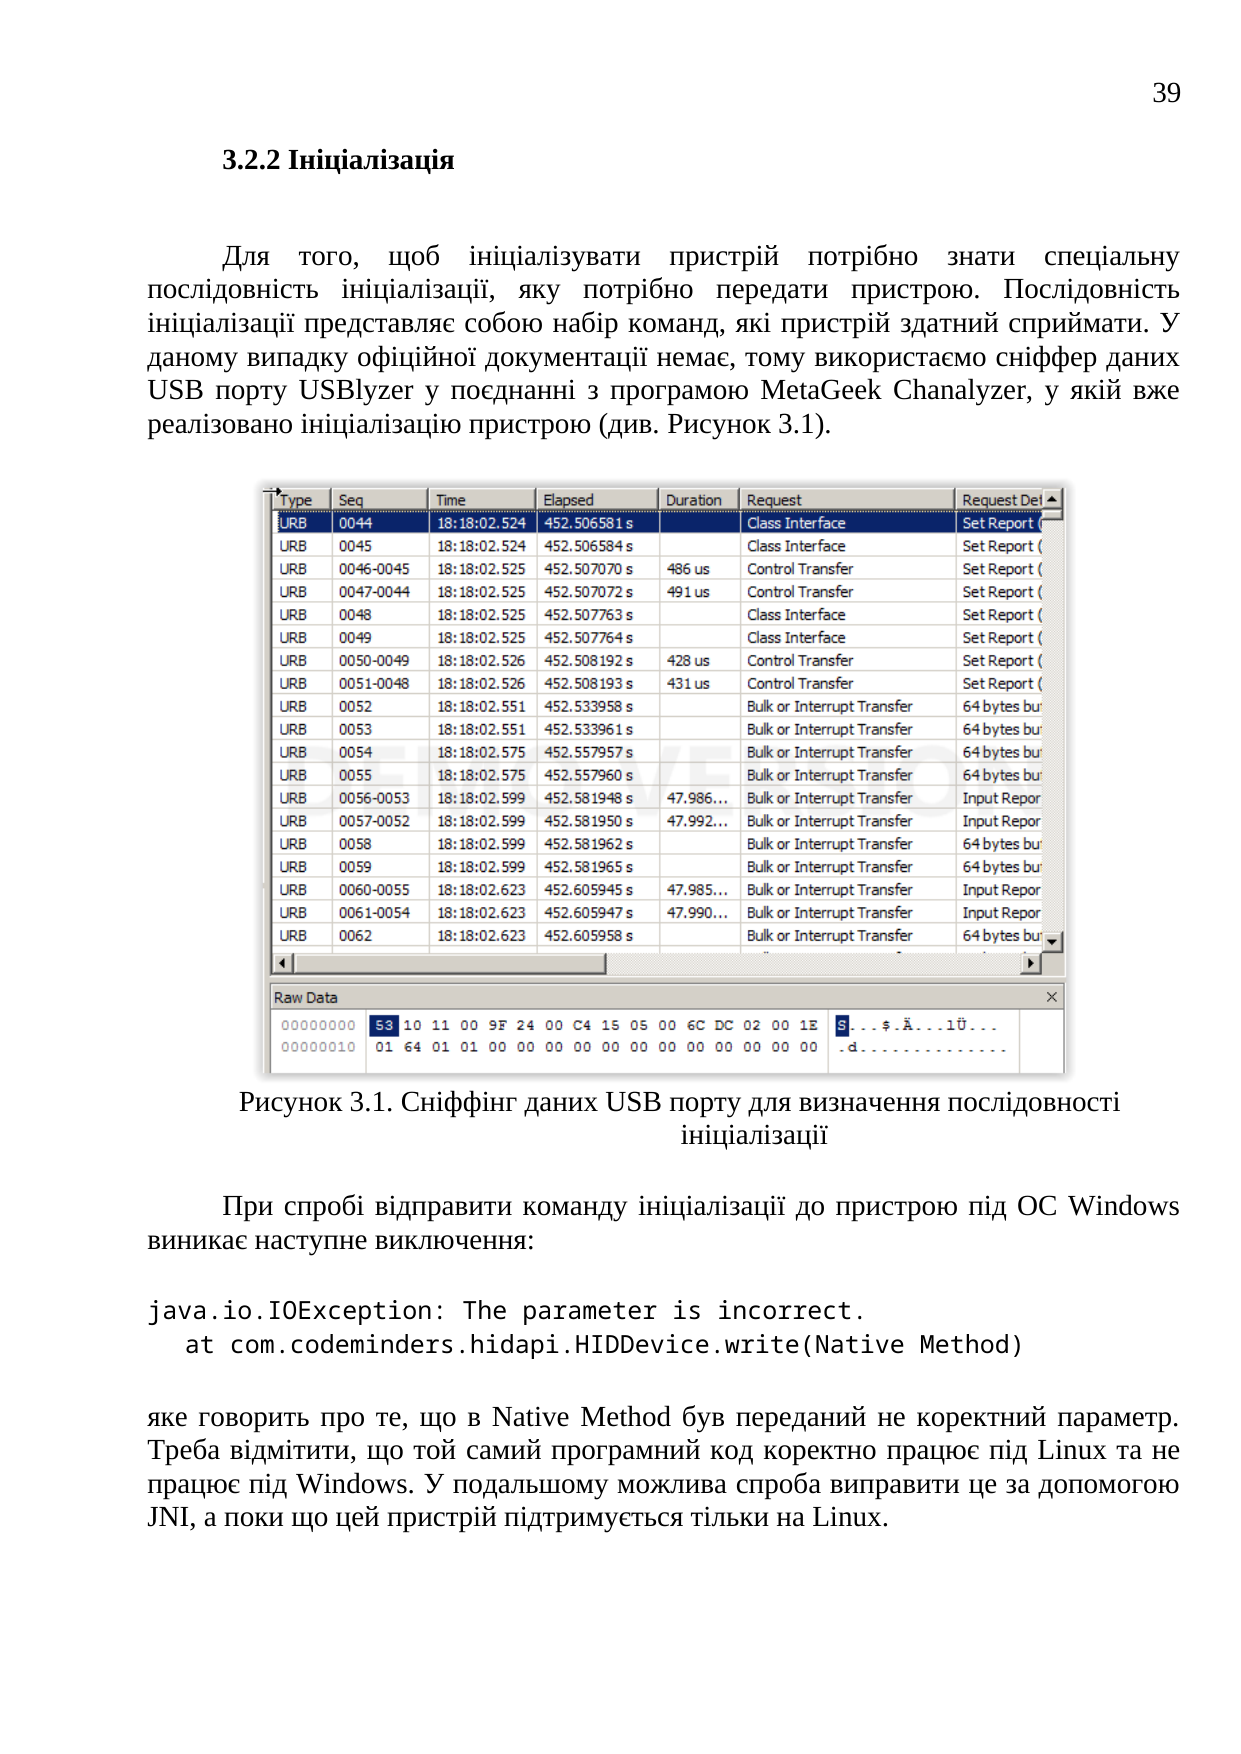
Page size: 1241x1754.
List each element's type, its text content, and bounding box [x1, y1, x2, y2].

text Сніффінг даних USB порту для визначення послідовності ініціалізації [259, 1084, 1181, 1151]
text яке говорить про те, що в Native Method був переданий не коректний параметр. Треба відмітити, що той самий програмний код коректно працює під Linux та не працює під Windows. У подальшому можлива спроба виправити це за допомогою JNI, а поки що цей пристрій підтримується тільки на Linux. [147, 1399, 1181, 1533]
text При спробі відправити команду ініціалізації до пристрою під ОС Windows виникає наступне виключення: [147, 1188, 1181, 1256]
text at com.codeminders.hidapi.HIDDevice.write(Native Method) [147, 1327, 1181, 1361]
text java.io.IOException: The parameter is incorrect. [147, 1293, 1181, 1327]
text Ініціалізація [222, 142, 1181, 176]
picture [251, 476, 1077, 1084]
text Для того, щоб ініціалізувати пристрій потрібно знати спеціальну послідовність ініціалізації, яку потрібно передати пристрою. Послідовність ініціалізації представляє собою набір команд, які пристрій здатний сприймати. У даному випадку офіційної документації немає, тому використаємо сніффер даних USB порту USBlyzer у поєднанні з програмою MetaGeek Chanalyzer, у якій вже реалізовано ініціалізацію пристрою (див. рисунок 3.4). [147, 238, 1181, 439]
